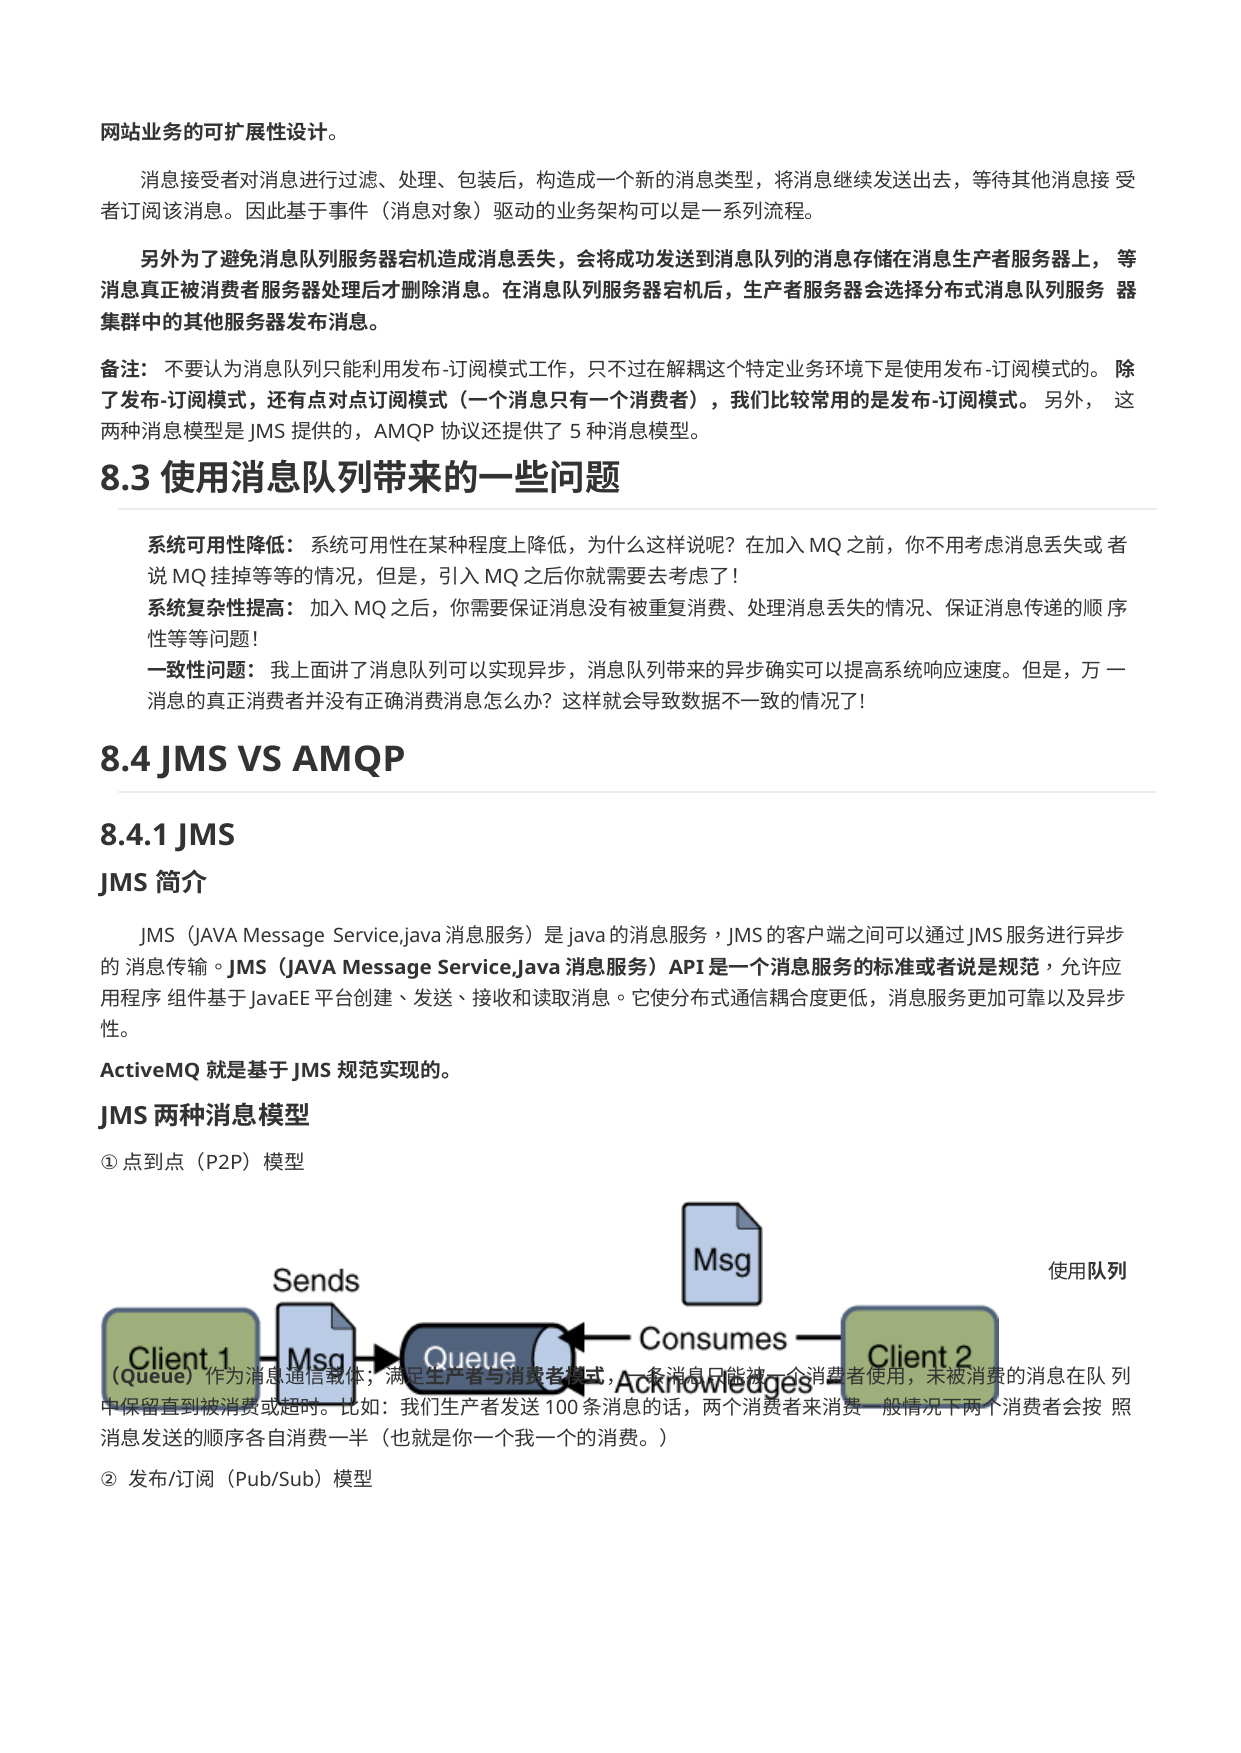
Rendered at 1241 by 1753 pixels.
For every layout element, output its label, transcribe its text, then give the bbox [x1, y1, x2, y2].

subtitle JMS 简介 [100, 864, 1153, 898]
subtitle JMS VS AMQP [100, 734, 1153, 782]
text 使用队列 [87, 1256, 1127, 1284]
subtitle 网站业务的可扩展性设计。 [100, 114, 1153, 145]
picture [100, 1200, 999, 1256]
subtitle JMS [100, 813, 1153, 854]
text （Queue）作为消息通信载体；满足生产者与消费者模式，一条消息只能被一个消费者使用，未被消费的消息在队 列中保留直到被消费或超时。比如：我们生产者发送100条消息的话，两个消费者来消费一般情况下两个消费者会按 照消息发送的顺序各自消费一半（也就是你一个我一个的消费。） [100, 1358, 1132, 1452]
text 备注： 不要认为消息队列只能利用发布-订阅模式工作，只不过在解耦这个特定业务环境下是使用发布-订阅模式的。 除了发布-订阅模式，还有点对点订阅模式（一个消息只有一个消费者），我们比较常用的是发布-订阅模式。 另外， 这两种消息模型是 JMS 提供的，AMQP 协议还提供了 5 种消息模型。 [100, 351, 1135, 445]
text 系统可用性降低： 系统可用性在某种程度上降低，为什么这样说呢？在加入MQ之前，你不用考虑消息丢失或 者说MQ挂掉等等的情况，但是，引入MQ之后你就需要去考虑了！ [147, 528, 1137, 590]
subtitle 8.3 使用消息队列带来的一些问题 [100, 449, 1153, 501]
text JMS两种消息模型 [100, 1095, 1153, 1132]
text 一致性问题： 我上面讲了消息队列可以实现异步，消息队列带来的异步确实可以提高系统响应速度。但是，万 一消息的真正消费者并没有正确消费消息怎么办？这样就会导致数据不一致的情况了! [147, 653, 1137, 715]
text ①点到点（P2P）模型 [100, 1147, 1153, 1176]
text 消息接受者对消息进行过滤、处理、包装后，构造成一个新的消息类型，将消息继续发送出去，等待其他消息接 受者订阅该消息。因此基于事件（消息对象）驱动的业务架构可以是一系列流程。 [100, 162, 1137, 224]
subtitle ActiveMQ 就是基于 JMS 规范实现的。 [100, 1054, 1153, 1083]
text JMS（JAVA Message Service,java消息服务）是java的消息服务，JMS的客户端之间可以通过JMS服务进行异步的 消息传输。JMS（JAVA Message Service,Java消息服务）API是一个消息服务的标准或者说是规范，允许应用程序 组件基于JavaEE平台创建、发送、接收和读取消息。它使分布式通信耦合度更低，消息服务更加可靠以及异步性。 [100, 918, 1137, 1043]
text 系统复杂性提高： 加入MQ之后，你需要保证消息没有被重复消费、处理消息丢失的情况、保证消息传递的顺 序性等等问题！ [147, 590, 1137, 653]
subtitle 另外为了避免消息队列服务器宕机造成消息丢失，会将成功发送到消息队列的消息存储在消息生产者服务器上， 等消息真正被消费者服务器处理后才删除消息。在消息队列服务器宕机后，生产者服务器会选择分布式消息队列服务 器集群中的其他服务器发布消息。 [100, 242, 1137, 335]
picture [100, 1284, 999, 1358]
text ② 发布/订阅（Pub/Sub）模型 [100, 1464, 1153, 1492]
